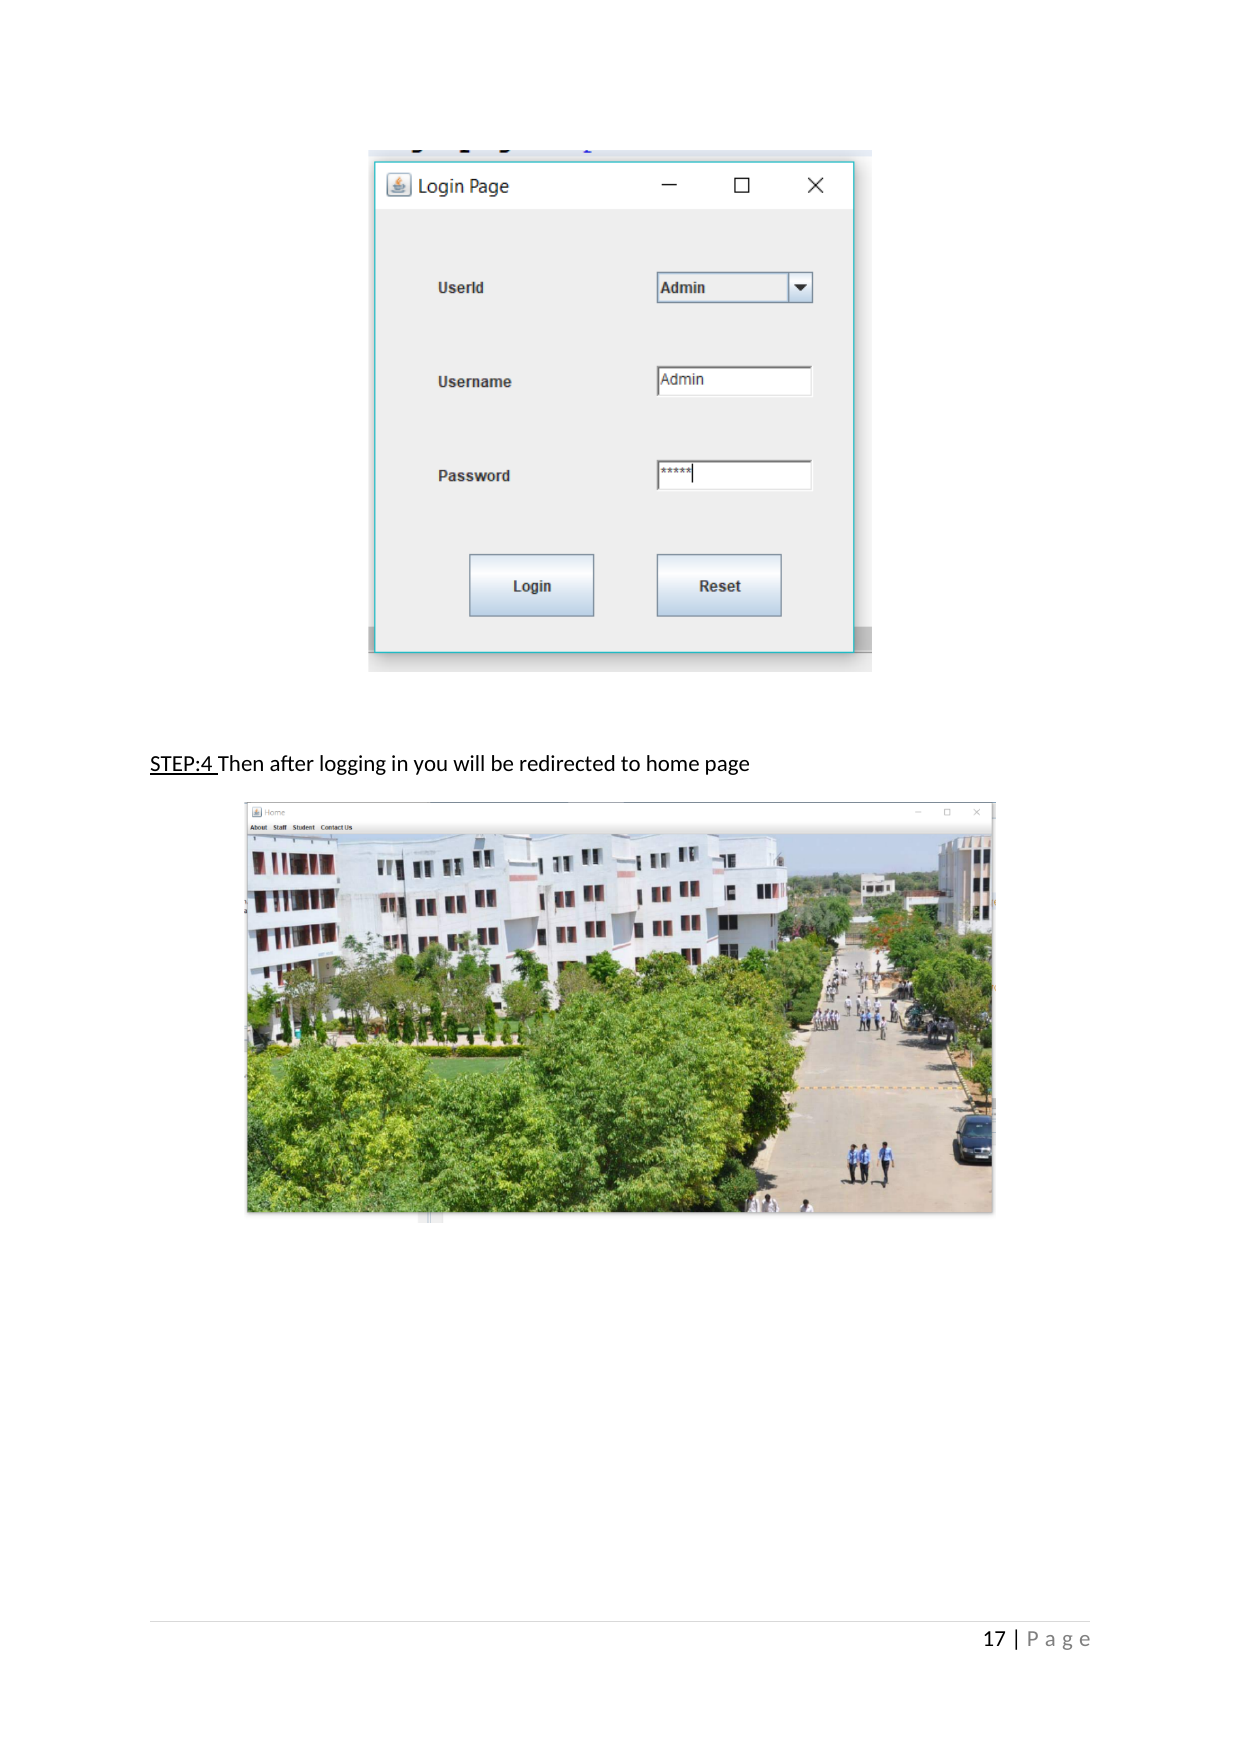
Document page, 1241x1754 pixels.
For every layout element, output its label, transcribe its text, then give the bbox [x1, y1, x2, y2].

text STEP:4 Then after logging in you will be redirected to home page [150, 749, 1090, 777]
picture [368, 150, 872, 672]
picture [244, 802, 996, 1223]
